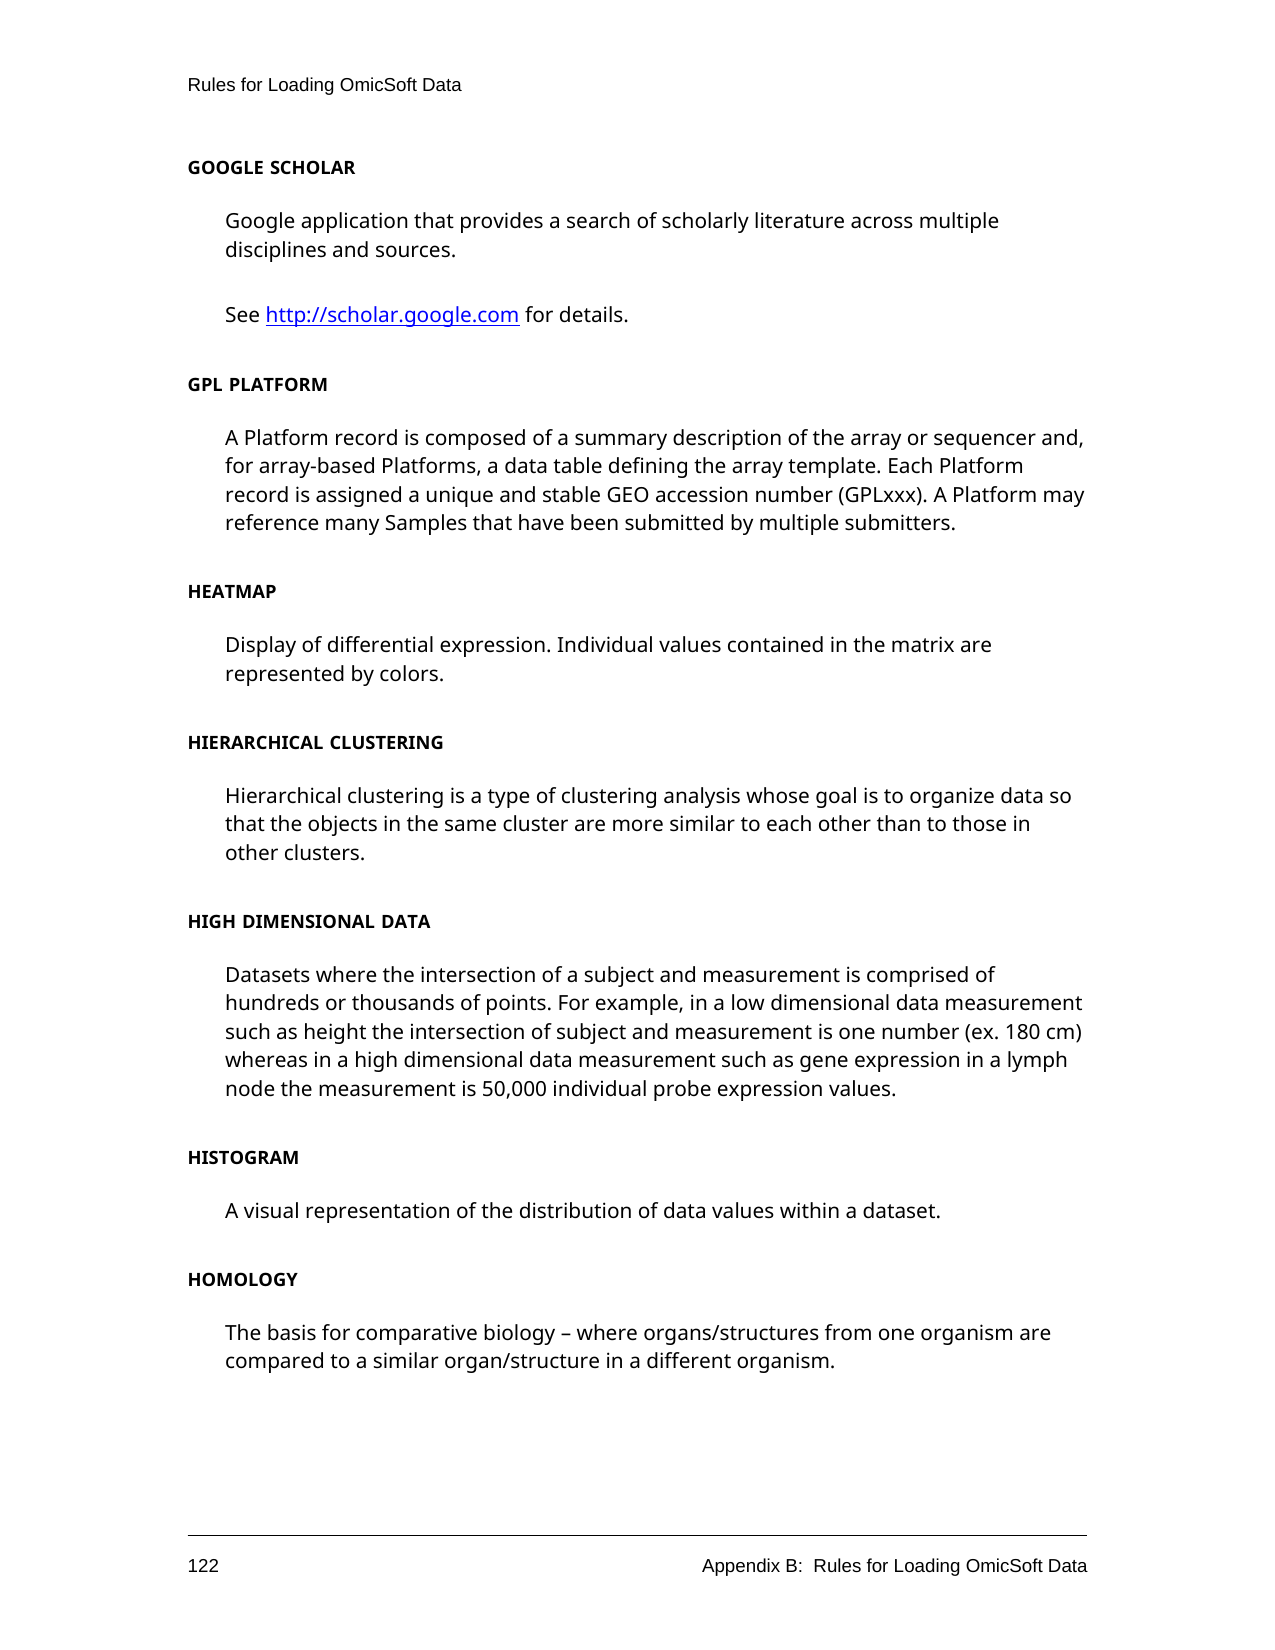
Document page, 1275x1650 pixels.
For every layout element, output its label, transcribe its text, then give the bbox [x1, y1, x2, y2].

text Google application that provides a search of scholarly literature across multiple disciplines and sources. [225, 206, 1087, 263]
subtitle heatmap [187, 574, 1087, 605]
text Display of differential expression. Individual values contained in the matrix are represented by colors. [225, 630, 1087, 687]
text Datasets where the intersection of a subject and measurement is comprised of hundreds or thousands of points. For example, in a low dimensional data measurement such as height the intersection of subject and measurement is one number (ex. 180 cm) whereas in a high dimensional data measurement such as gene expression in a lymph node the measurement is 50,000 individual probe expression values. [225, 960, 1087, 1102]
text See http://scholar.google.com for details. [225, 301, 1087, 329]
text A visual representation of the distribution of data values within a dataset. [225, 1196, 1087, 1224]
text Hierarchical clustering is a type of clustering analysis whose goal is to organize data so that the objects in the same cluster are more similar to each other than to those in other clusters. [225, 781, 1087, 866]
text The basis for comparative biology – where organs/structures from one organism are compared to a similar organ/structure in a different organism. [225, 1318, 1087, 1375]
subtitle google scholar [187, 150, 1087, 181]
subtitle gpl platform [187, 367, 1087, 398]
text A Platform record is composed of a summary description of the array or sequencer and, for array-based Platforms, a data table defining the array template. Each Platform record is assigned a unique and stable GEO accession number (GPLxxx). A Platform may reference many Samples that have been submitted by multiple submitters. [225, 423, 1087, 537]
subtitle hierarchical clustering [187, 725, 1087, 756]
subtitle homology [187, 1262, 1087, 1293]
subtitle high dimensional data [187, 904, 1087, 935]
subtitle histogram [187, 1140, 1087, 1171]
